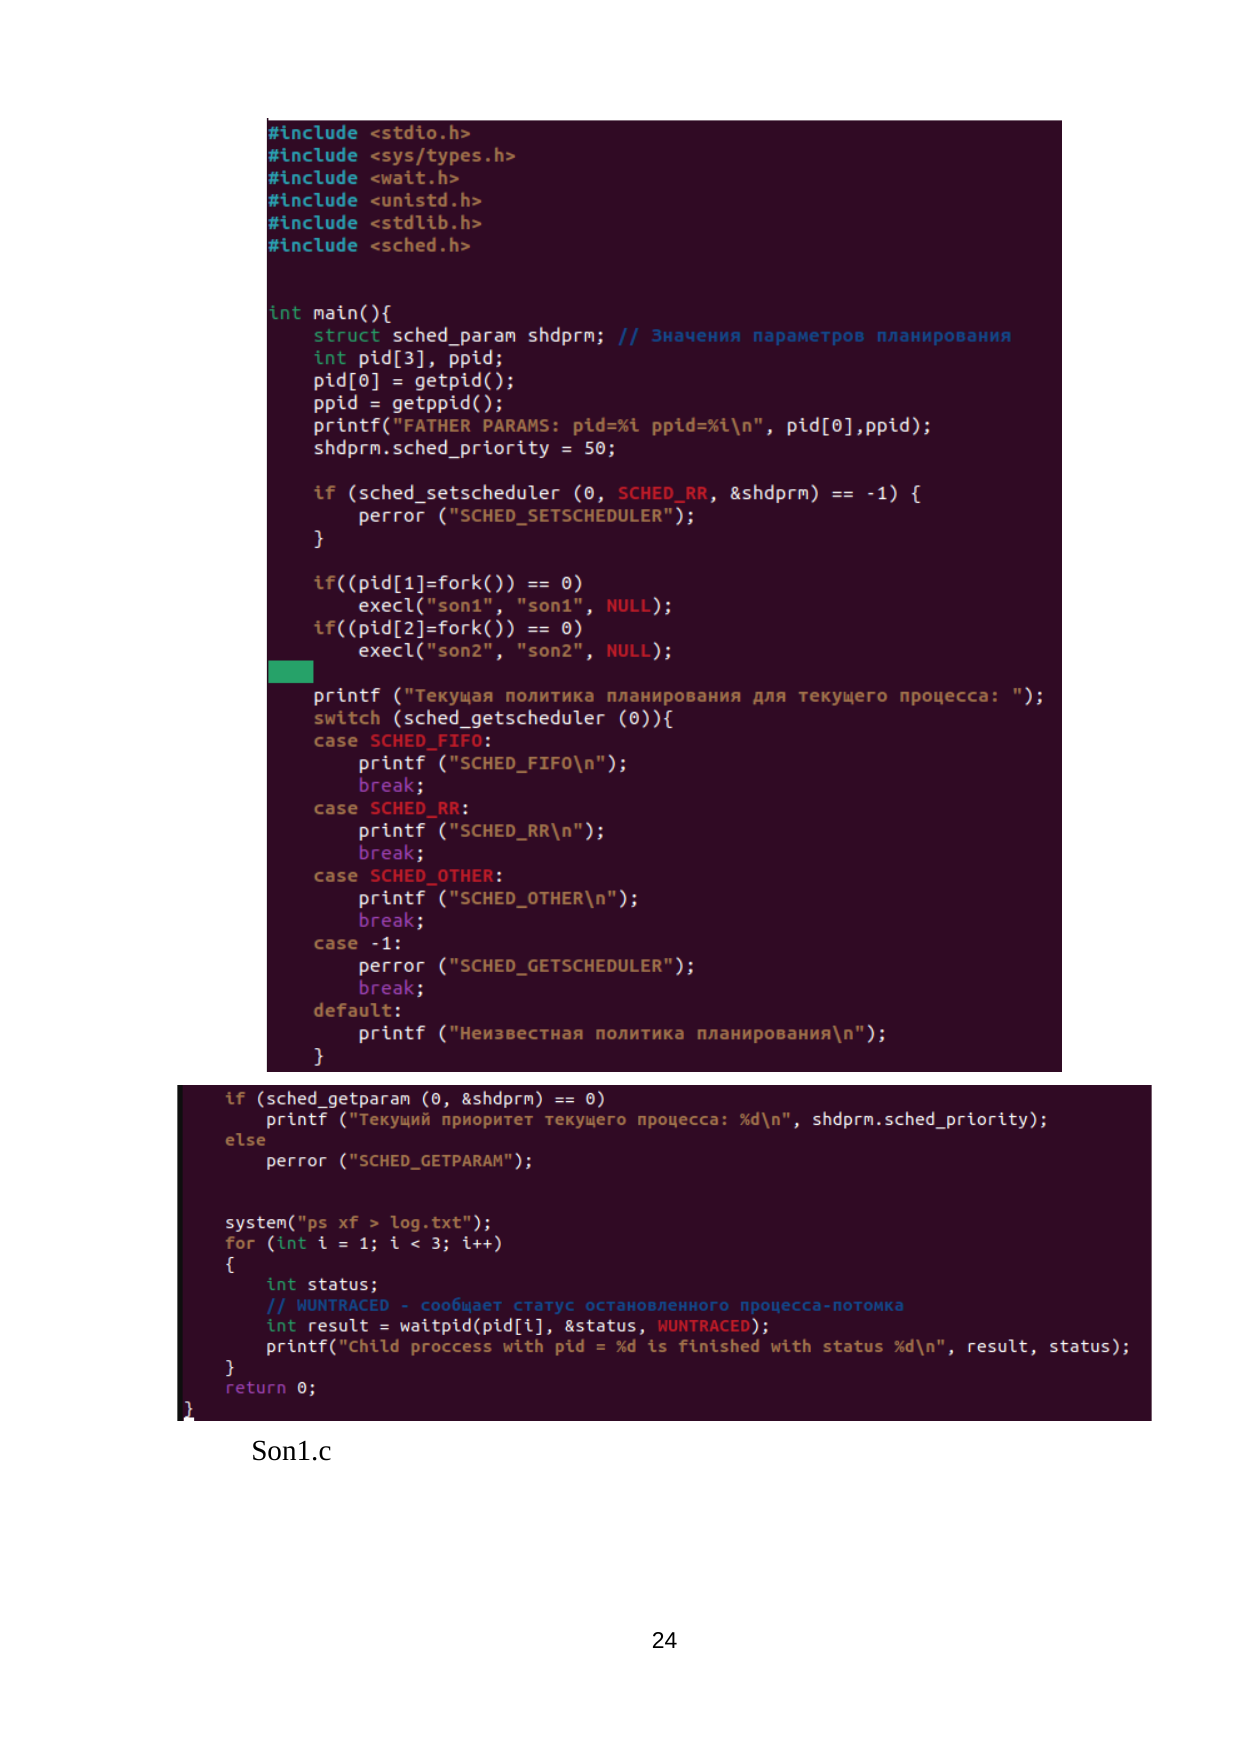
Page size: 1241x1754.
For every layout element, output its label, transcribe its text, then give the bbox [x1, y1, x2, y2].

list Son1.c [177, 1433, 1152, 1467]
picture [177, 1085, 1152, 1421]
picture [266, 118, 1062, 1072]
